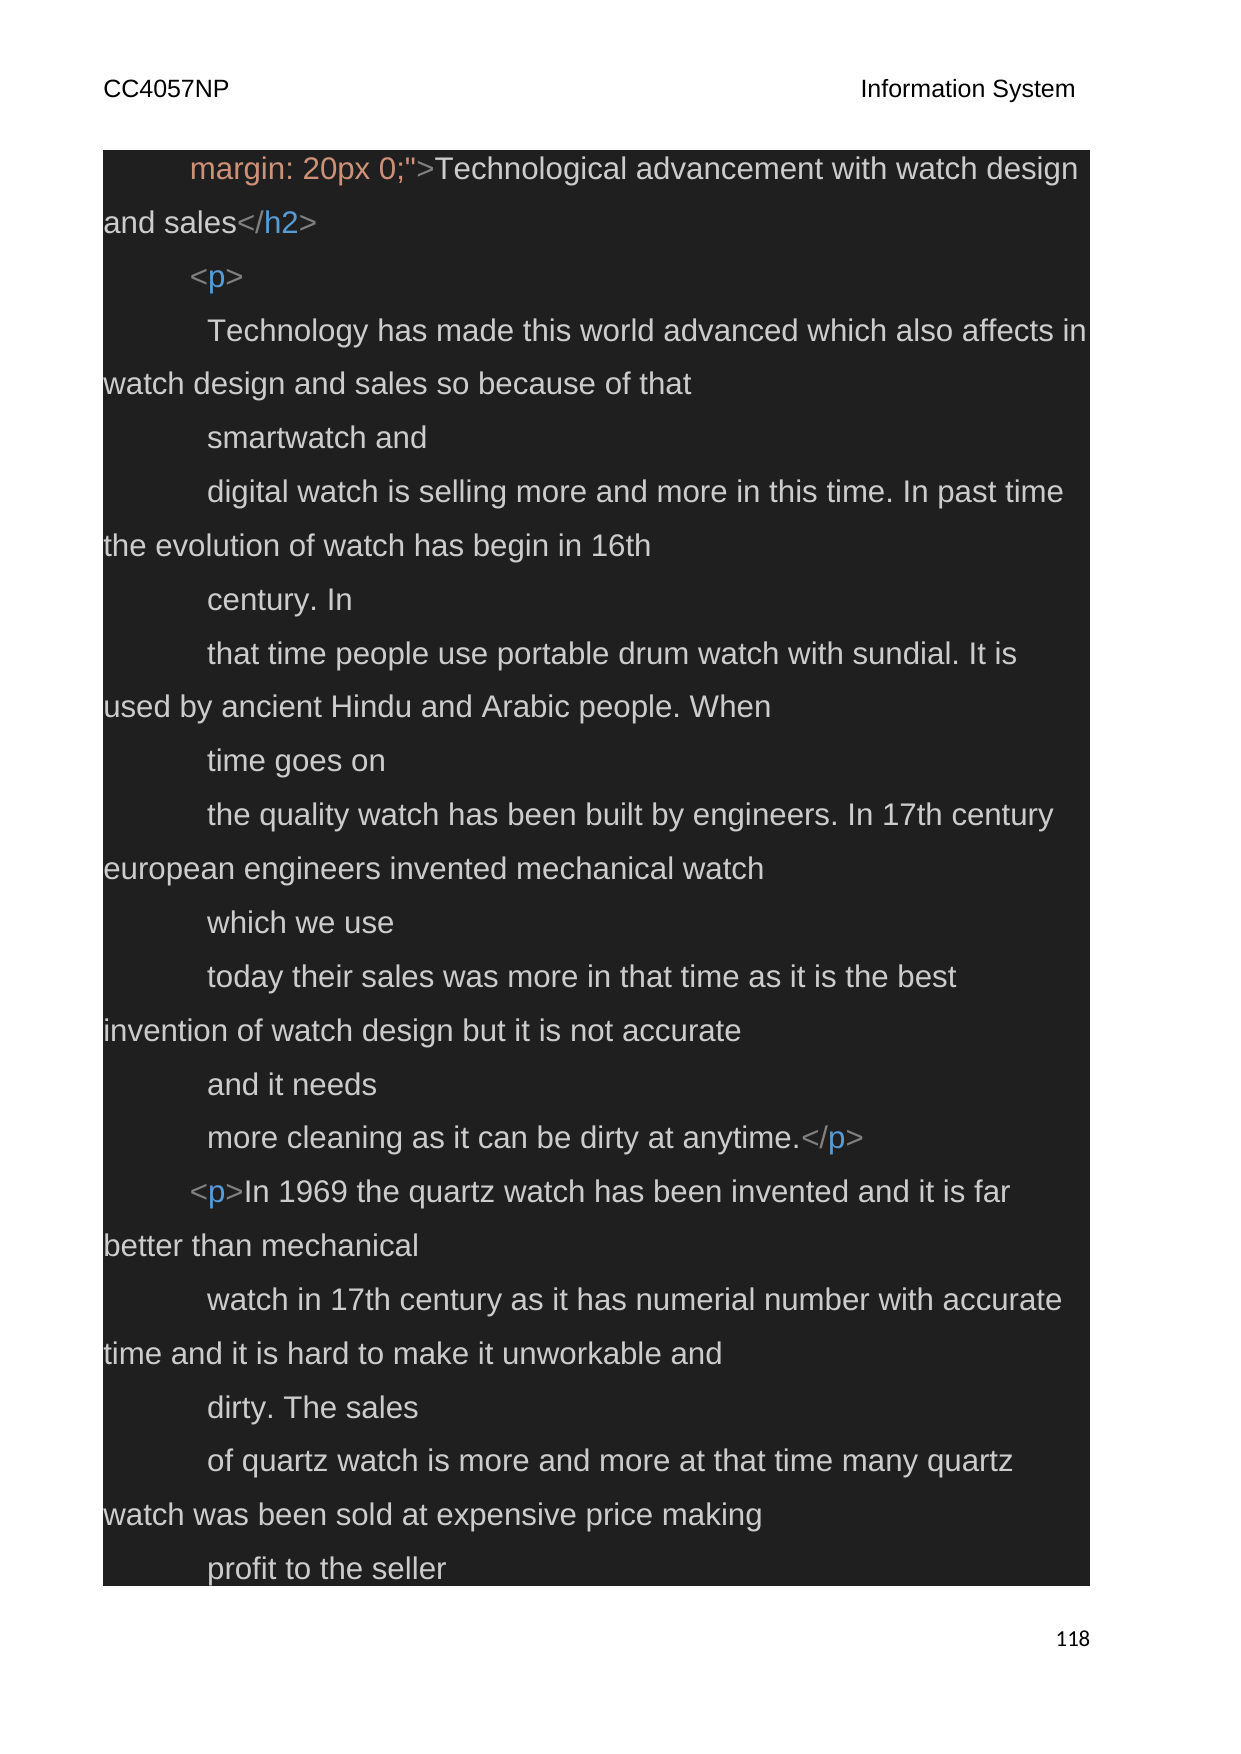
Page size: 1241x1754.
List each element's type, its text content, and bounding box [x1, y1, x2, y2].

text dirty. The sales [103, 1389, 1090, 1424]
text and it needs [103, 1066, 1090, 1101]
text today their sales was more in that time as it is the best invention of watch design but it is not accurate [103, 958, 1090, 1048]
text watch in 17th century as it has numerial number with accurate time and it is hard to make it unworkable and [103, 1281, 1090, 1371]
text smartwatch and [103, 419, 1090, 455]
text century. In [103, 581, 1090, 617]
text margin: 20px 0;">Technological advancement with watch design and sales</h2> [103, 150, 1090, 240]
text more cleaning as it can be dirty at anytime.</p> [103, 1119, 1090, 1155]
text <p>In 1969 the quartz watch has been invented and it is far better than mechanical [103, 1173, 1090, 1263]
text which we use [103, 904, 1090, 940]
text time goes on [103, 742, 1090, 778]
text of quartz watch is more and more at that time many quartz watch was been sold at expensive price making [103, 1442, 1090, 1532]
text profit to the seller [103, 1550, 1090, 1586]
text that time people use portable drum watch with sundial. It is used by ancient Hindu and Arabic people. When [103, 635, 1090, 724]
text <p> [103, 258, 1090, 294]
text digital watch is selling more and more in this time. In past time the evolution of watch has begin in 16th [103, 473, 1090, 563]
text the quality watch has been built by engineers. In 17th century european engineers invented mechanical watch [103, 796, 1090, 886]
text Technology has made this world advanced which also affects in watch design and sales so because of that [103, 312, 1090, 401]
